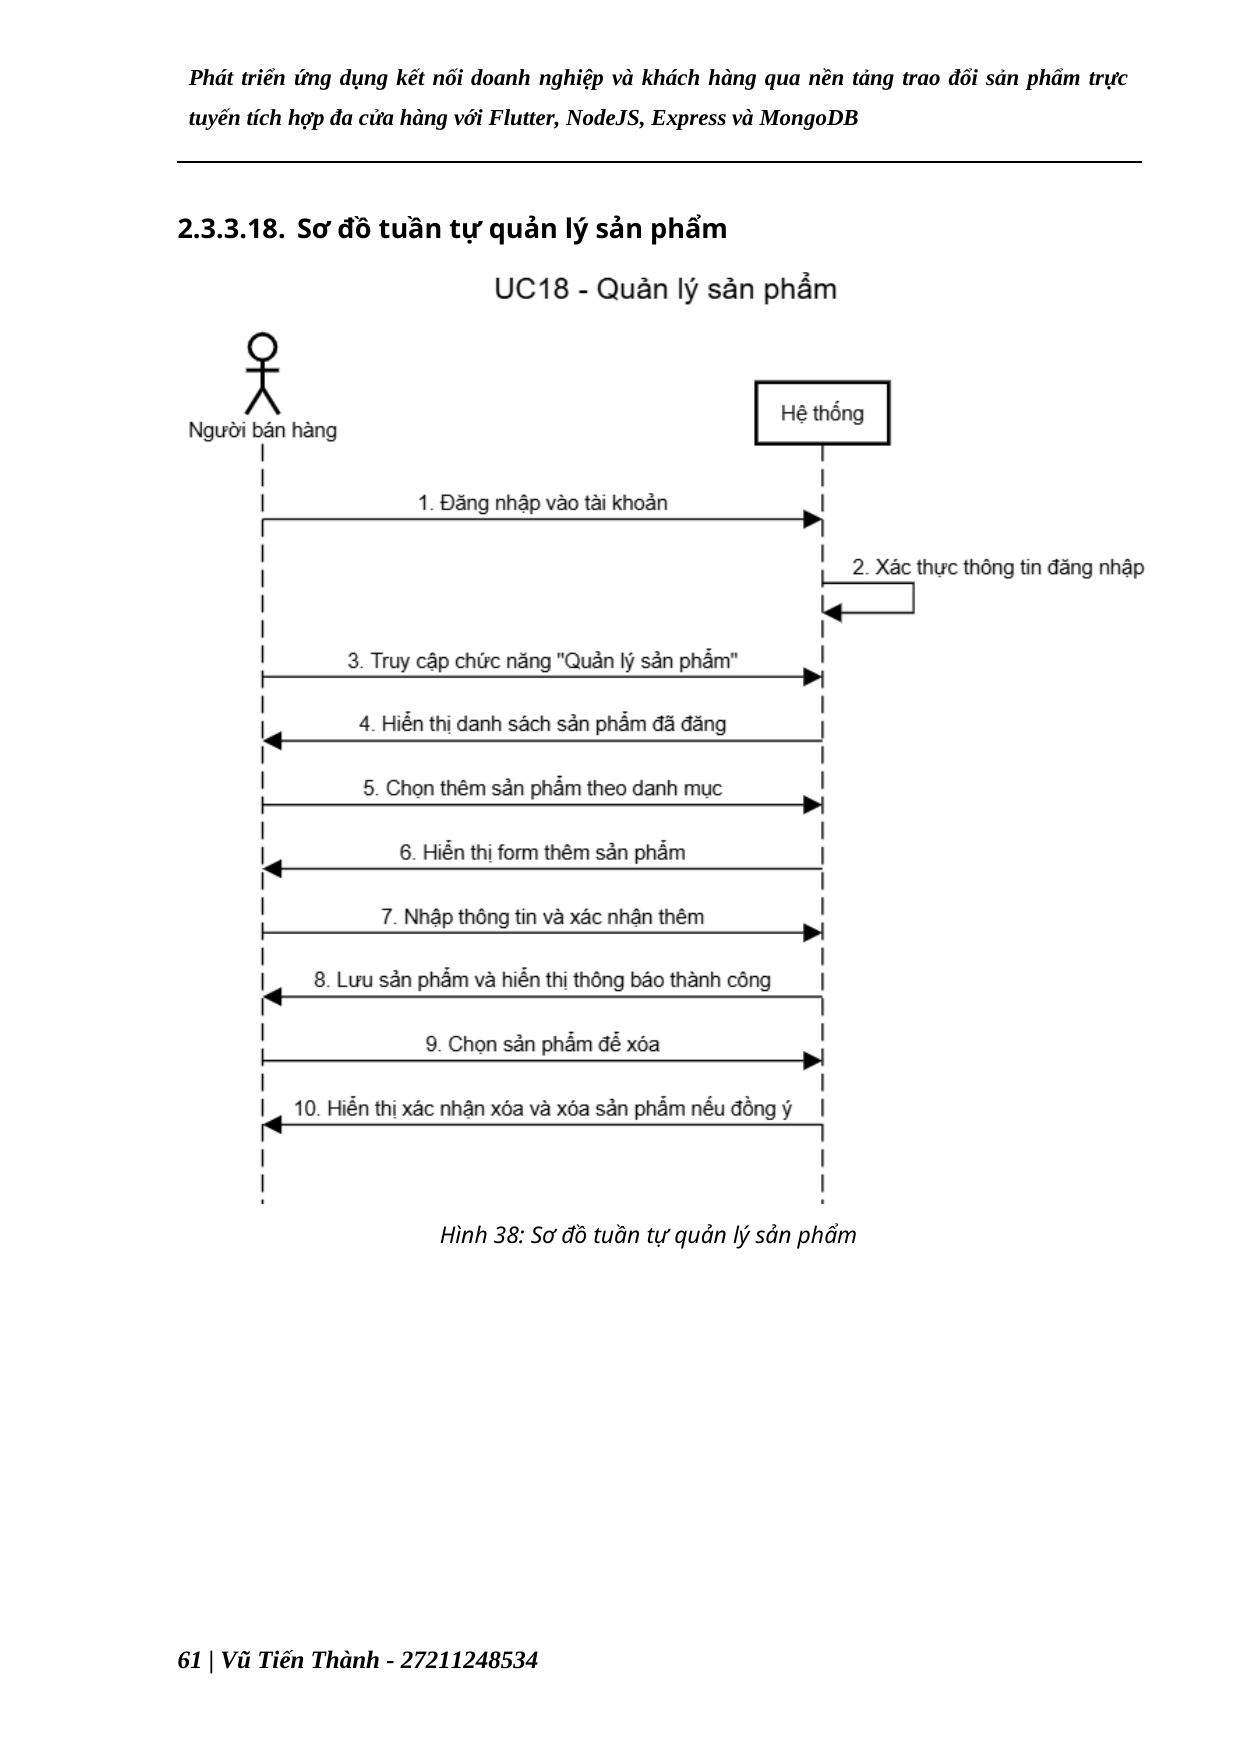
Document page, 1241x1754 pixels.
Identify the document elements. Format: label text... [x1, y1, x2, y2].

picture [177, 264, 1155, 1204]
subtitle Sơ đồ tuần tự quản lý sản phẩm [177, 209, 1122, 246]
subtitle Hình 38: Sơ đồ tuần tự quản lý sản phẩm [177, 1219, 1122, 1250]
